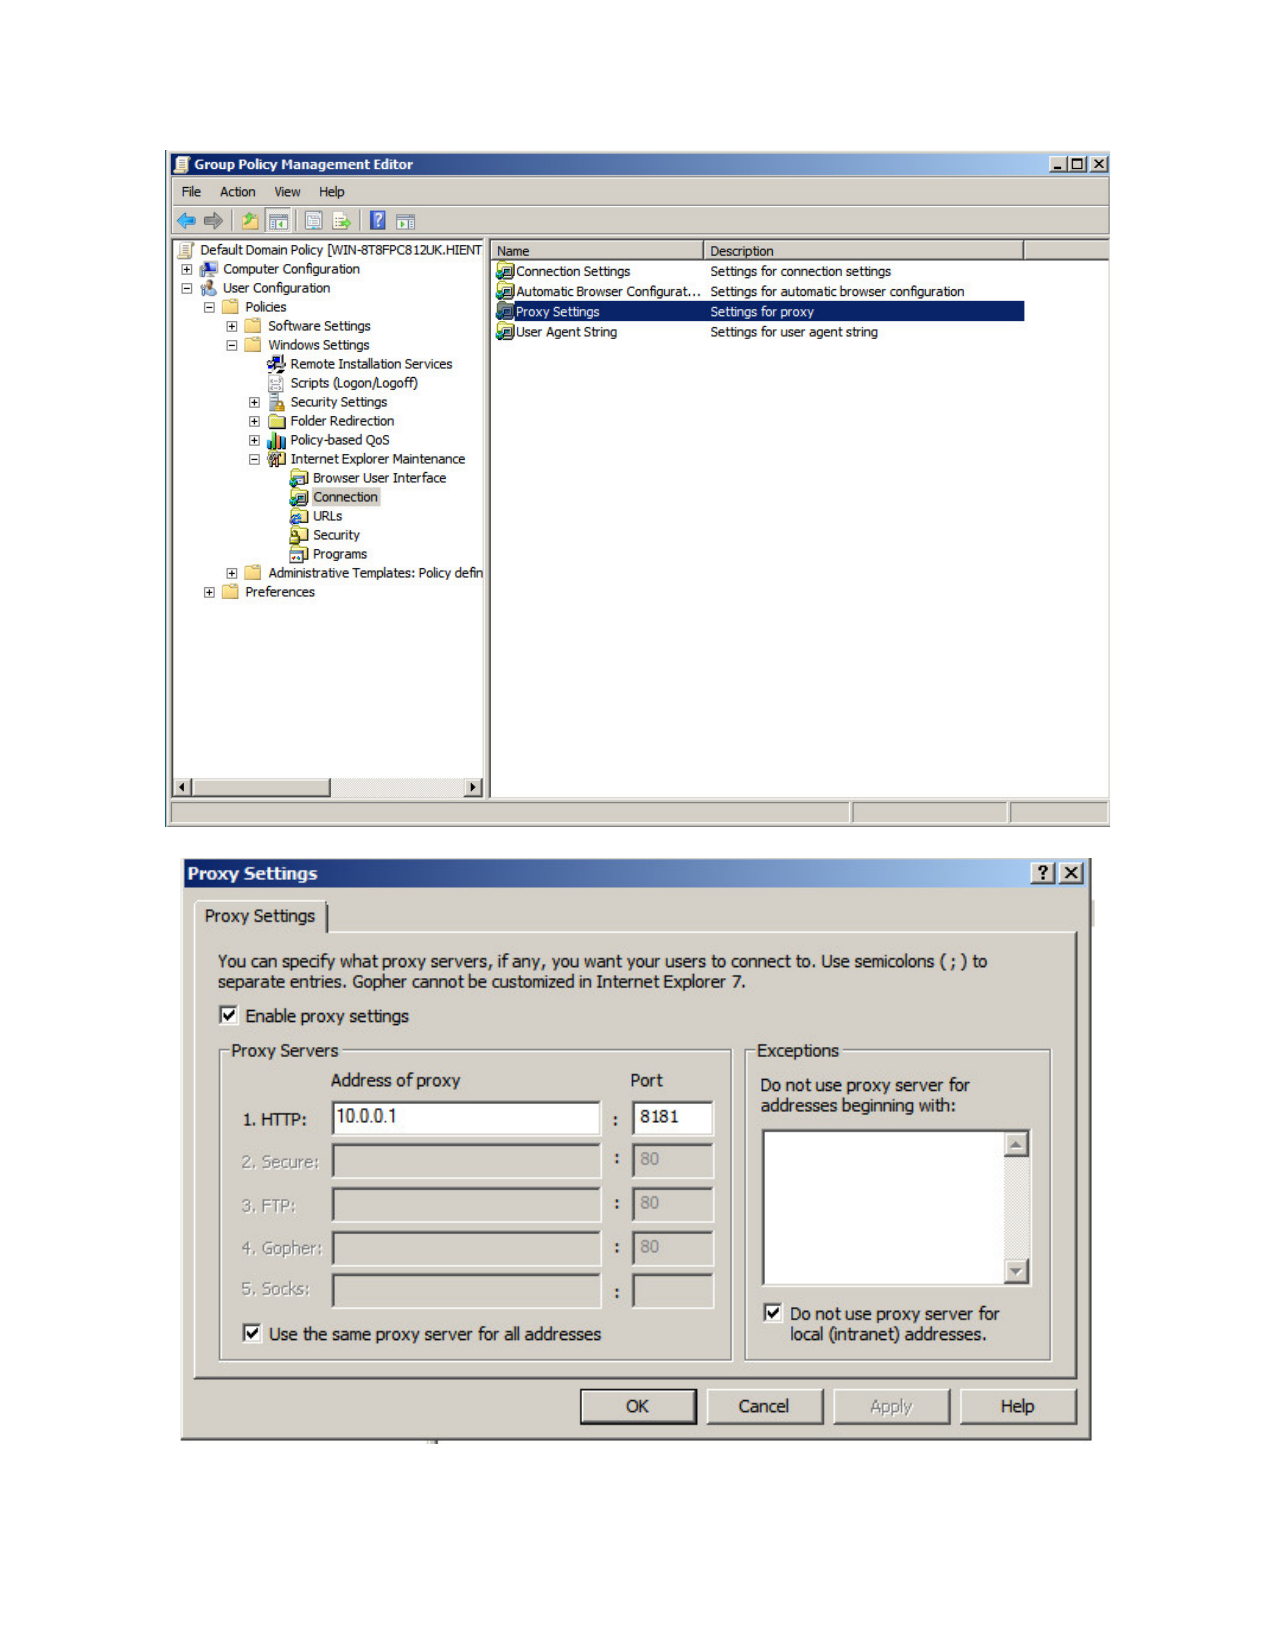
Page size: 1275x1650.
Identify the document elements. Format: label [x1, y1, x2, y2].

picture [165, 150, 1111, 827]
picture [180, 858, 1095, 1444]
